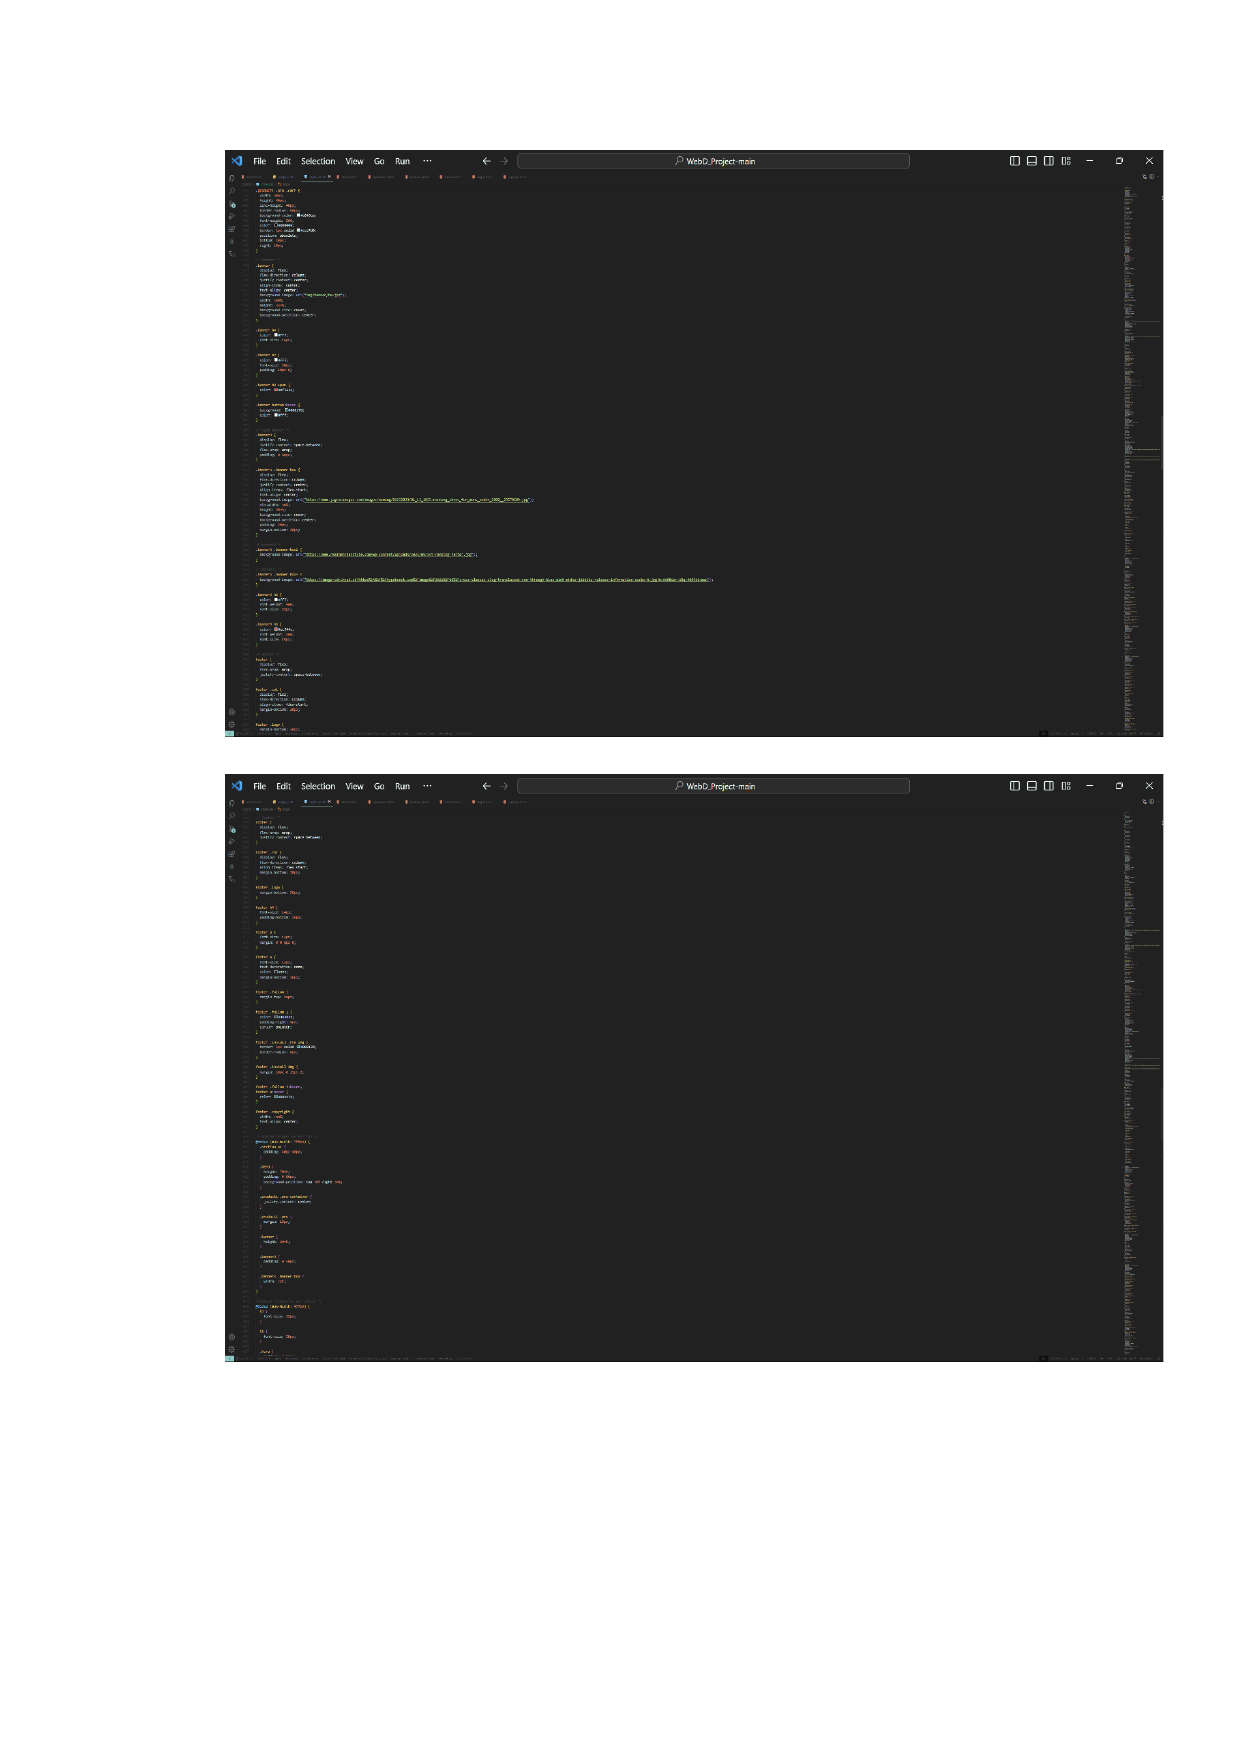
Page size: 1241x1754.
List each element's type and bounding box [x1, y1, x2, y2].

picture [225, 150, 1164, 737]
picture [225, 774, 1164, 1362]
